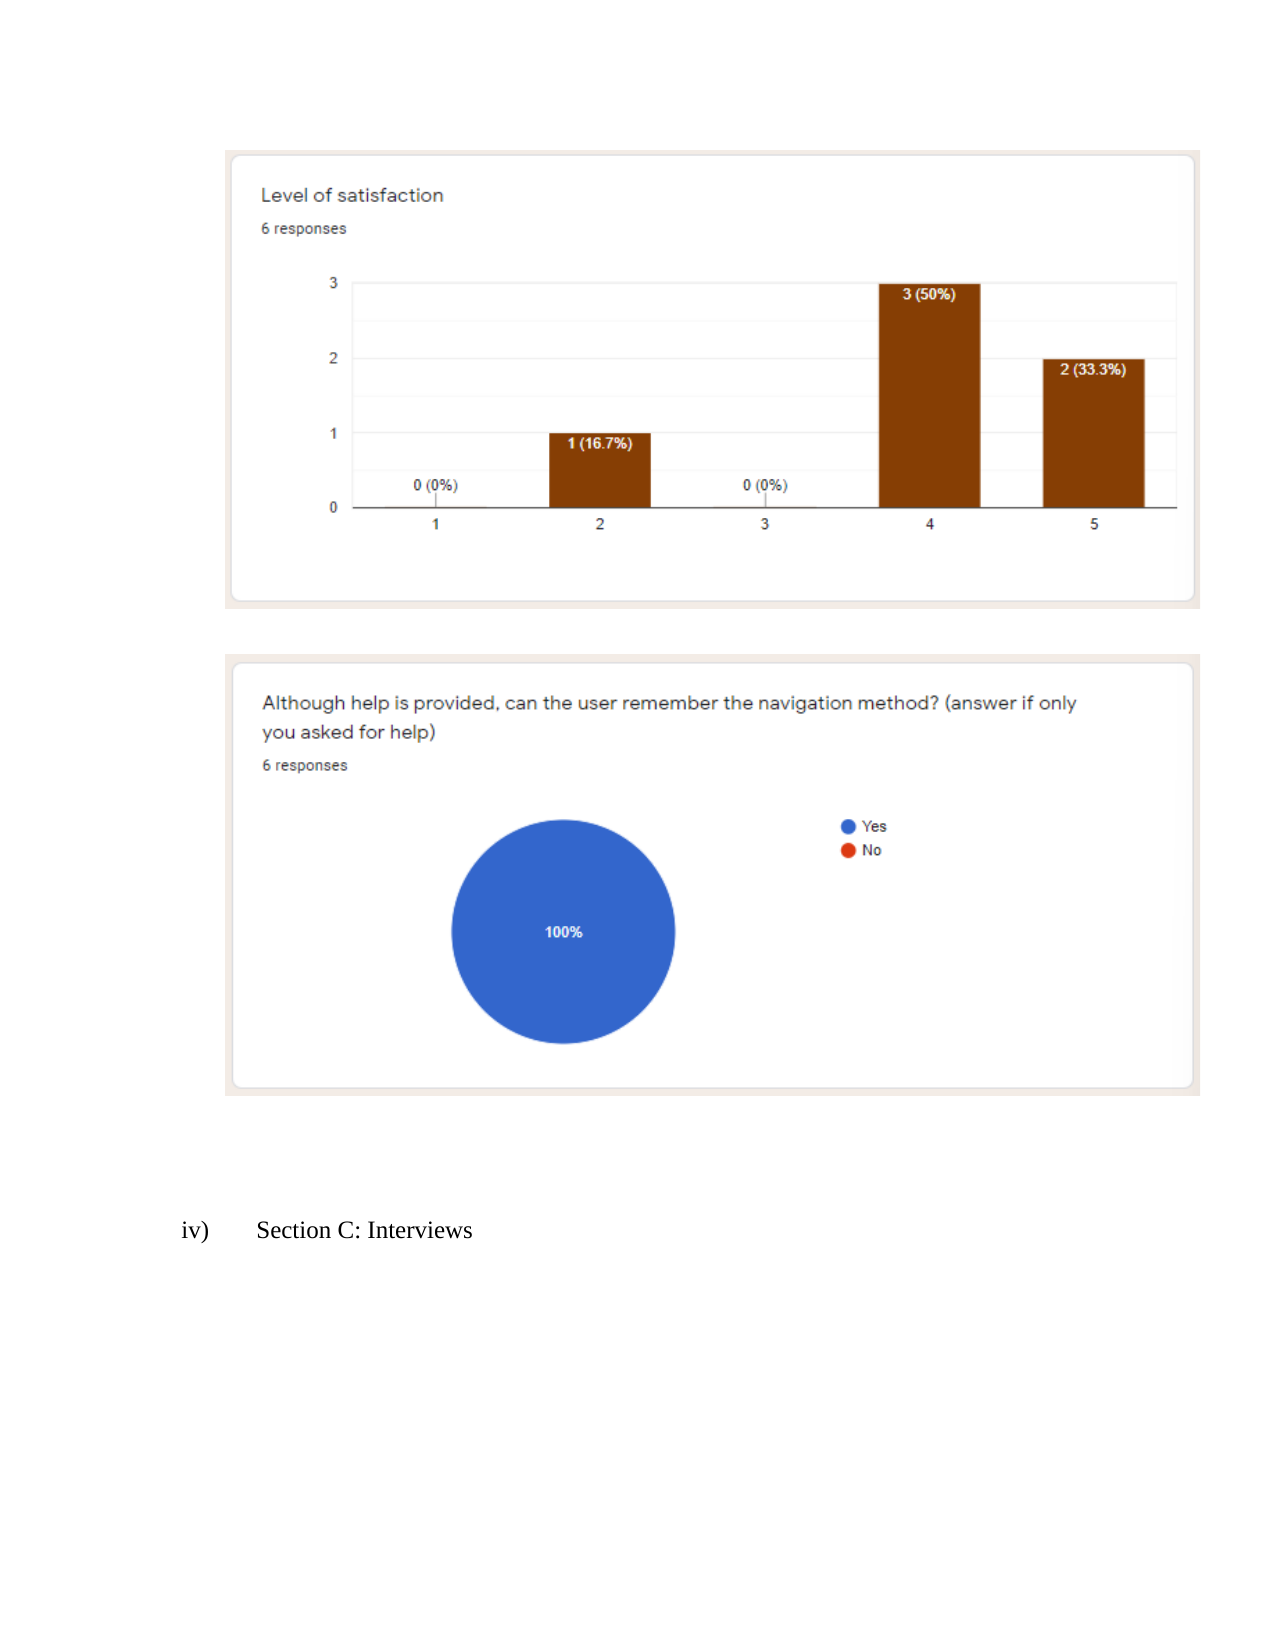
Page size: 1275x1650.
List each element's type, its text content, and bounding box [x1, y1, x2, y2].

picture [225, 150, 1200, 609]
subtitle Section C: Interviews [181, 1215, 1125, 1244]
picture [225, 654, 1200, 1096]
